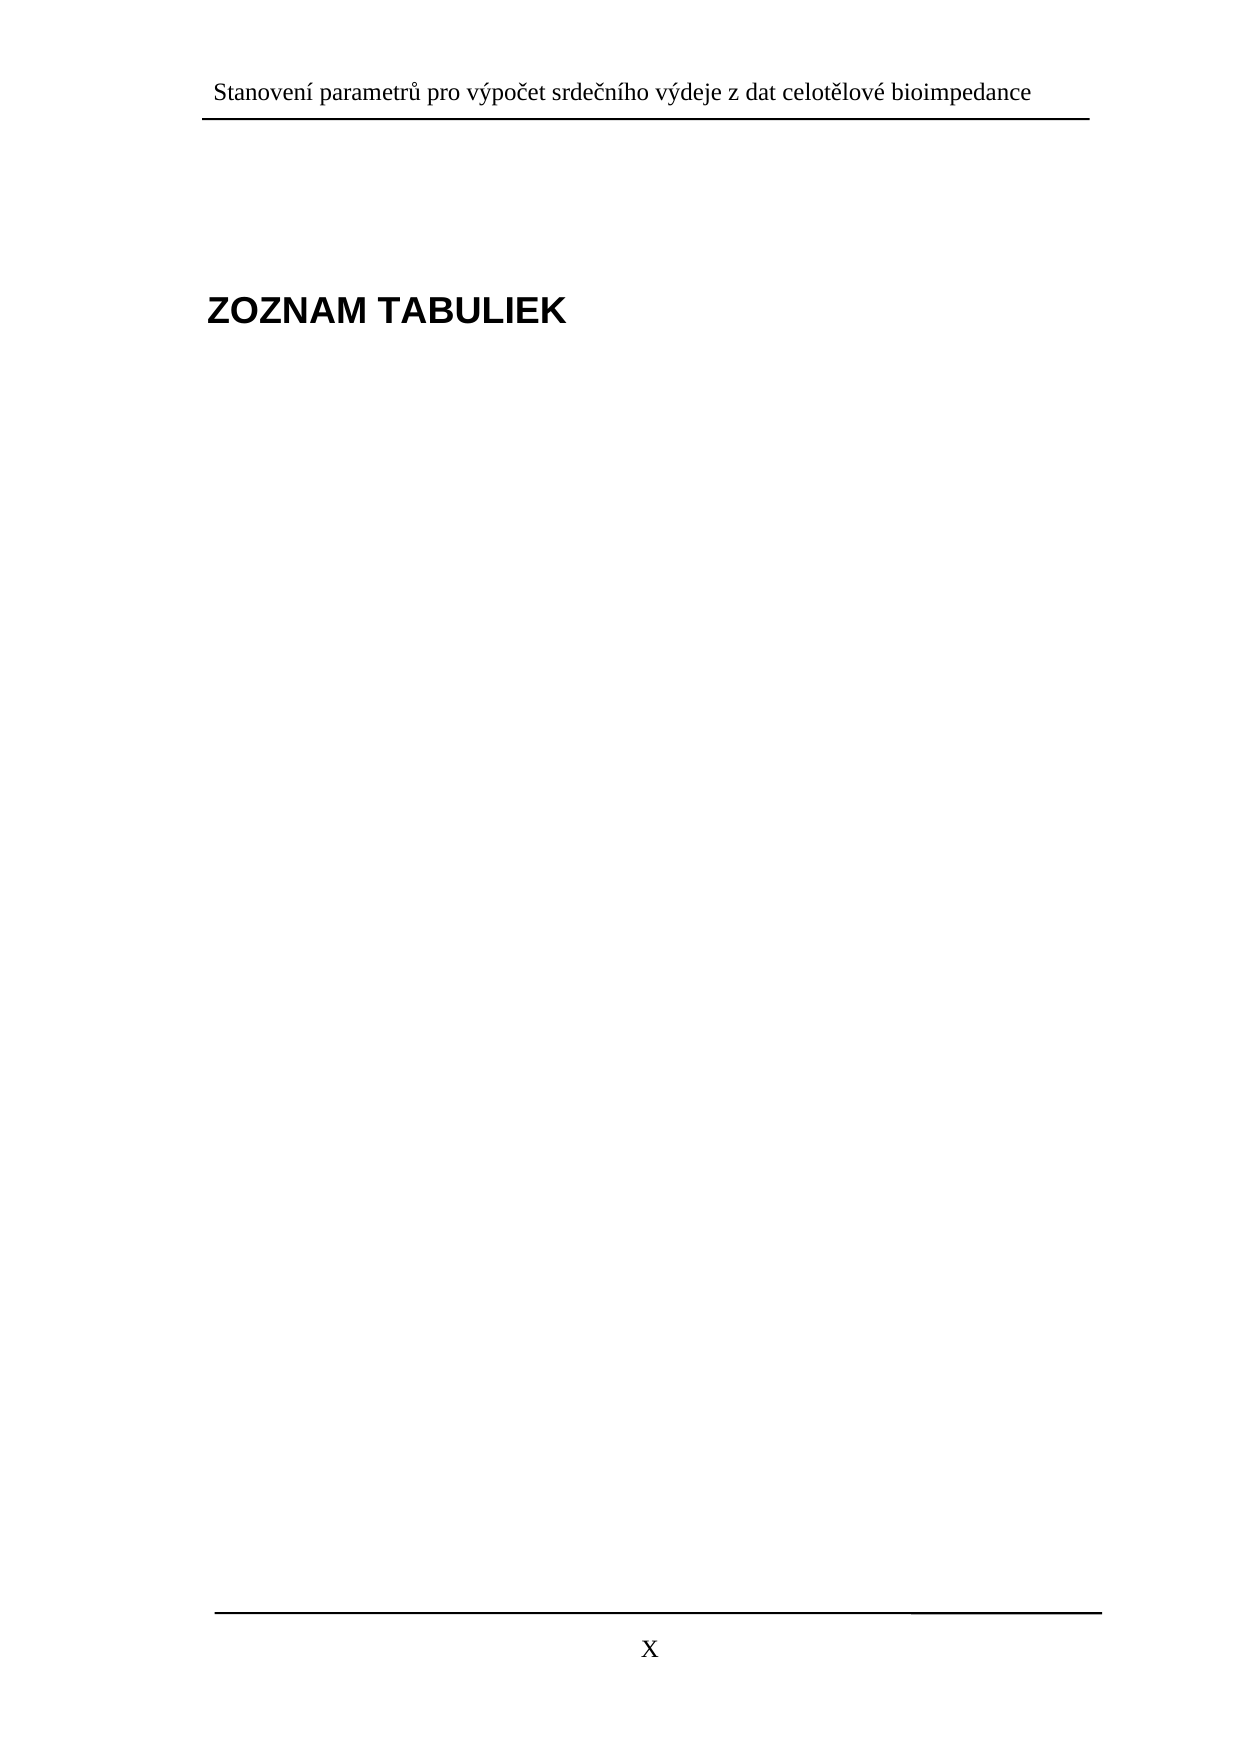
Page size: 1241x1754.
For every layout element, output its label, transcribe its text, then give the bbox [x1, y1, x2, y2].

subtitle ZOZNAM TABULIEK [207, 288, 1092, 331]
